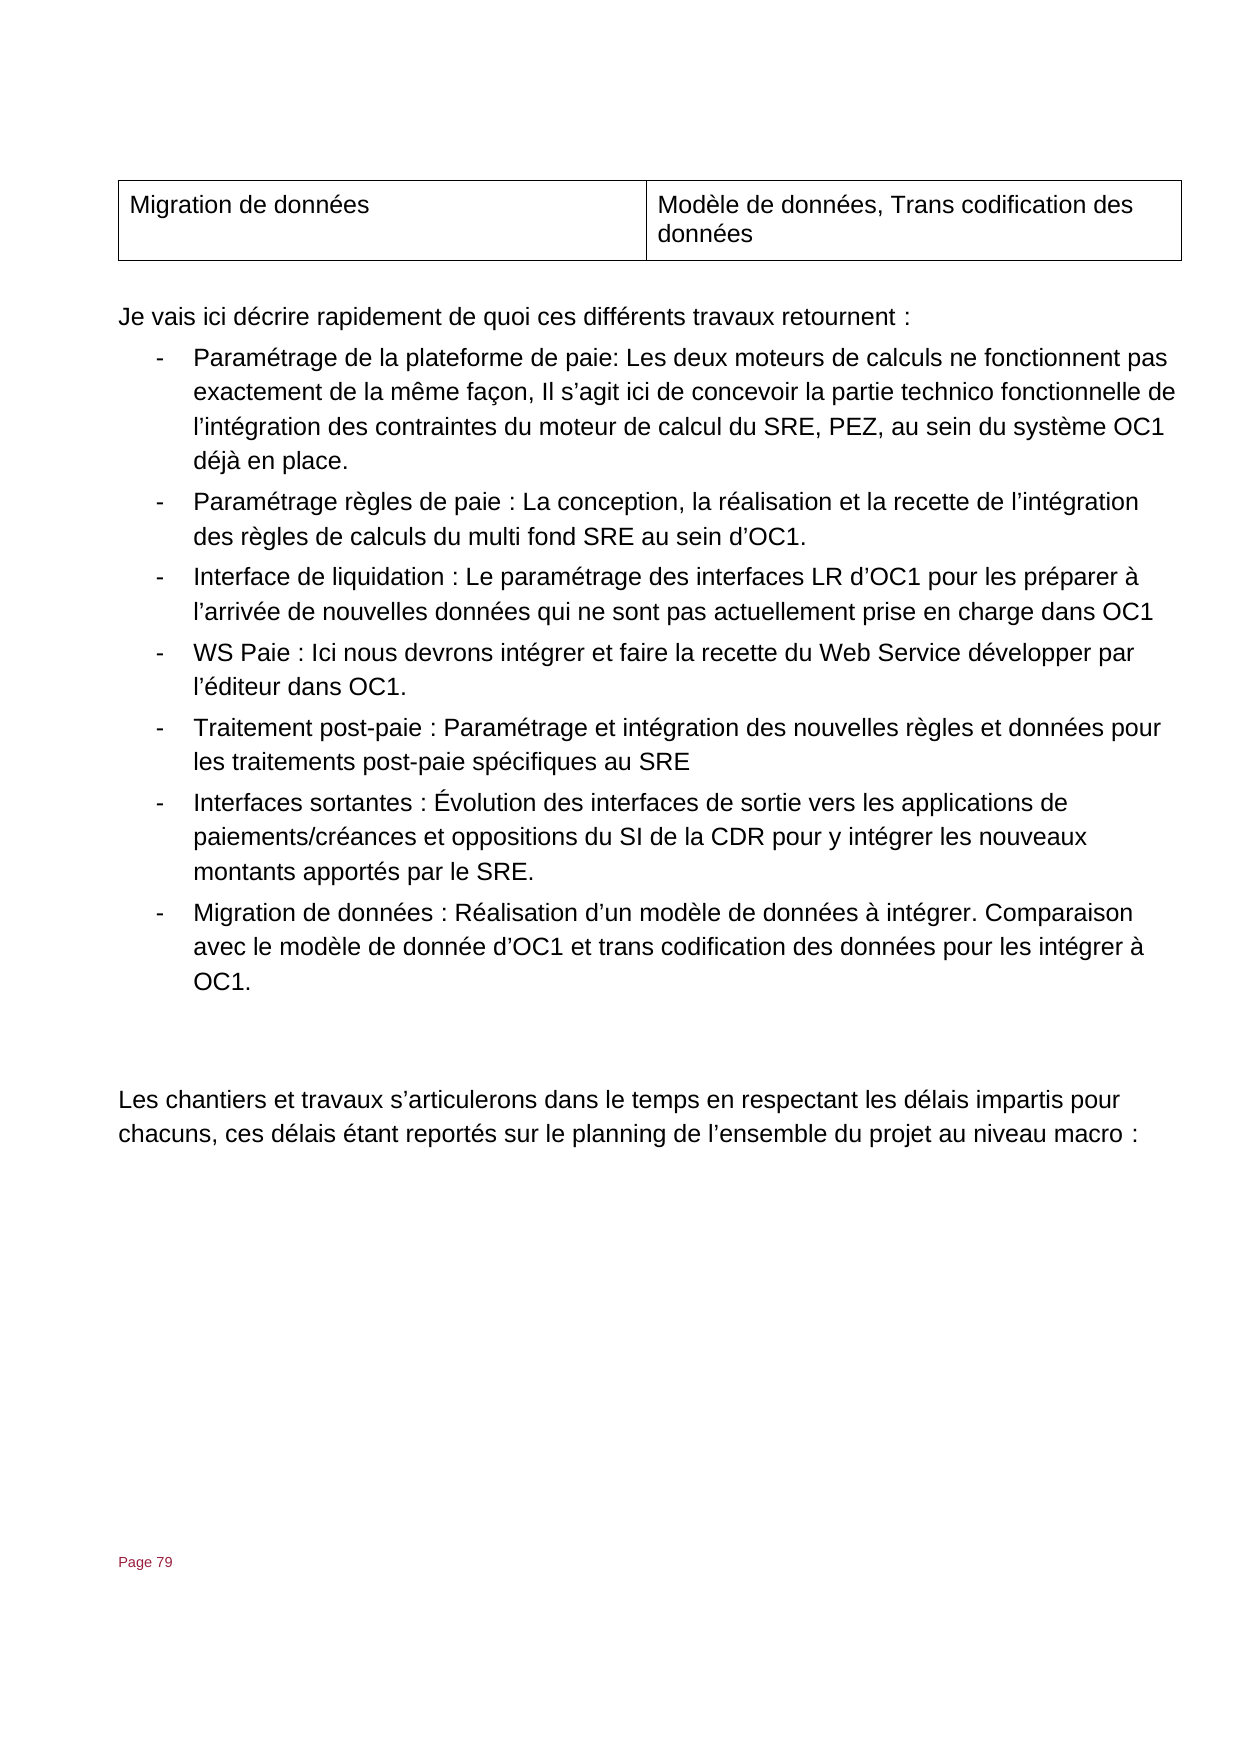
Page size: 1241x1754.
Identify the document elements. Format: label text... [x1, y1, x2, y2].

list Traitement post-paie : Paramétrage et intégration des nouvelles règles et données pour les traitements post-paie spécifiques au SRE [156, 713, 1181, 776]
list Paramétrage de la plateforme de paie: Les deux moteurs de calculs ne fonctionnent pas exactement de la même façon, Il s’agit ici de concevoir la partie technico fonctionnelle de l’intégration des contraintes du moteur de calcul du SRE, PEZ, au sein du système OC1 déjà en place. [156, 343, 1181, 475]
list Interface de liquidation : Le paramétrage des interfaces LR d’OC1 pour les préparer à l’arrivée de nouvelles données qui ne sont pas actuellement prise en charge dans OC1 [156, 562, 1181, 626]
table_cell Modèle de données, Trans codification des données [647, 181, 1181, 260]
list WS Paie : Ici nous devrons intégrer et faire la recette du Web Service développer par l’éditeur dans OC1. [156, 637, 1181, 701]
table_cell Migration de données [119, 181, 646, 260]
text Je vais ici décrire rapidement de quoi ces différents travaux retournent : [118, 302, 1181, 331]
list Migration de données : Réalisation d’un modèle de données à intégrer. Comparaison avec le modèle de donnée d’OC1 et trans codification des données pour les intégrer à OC1. [156, 898, 1181, 995]
text Les chantiers et travaux s’articulerons dans le temps en respectant les délais impartis pour chacuns, ces délais étant reportés sur le planning de l’ensemble du projet au niveau macro : [118, 1084, 1181, 1148]
list Interfaces sortantes : Évolution des interfaces de sortie vers les applications de paiements/créances et oppositions du SI de la CDR pour y intégrer les nouveaux montants apportés par le SRE. [156, 788, 1181, 886]
list Paramétrage règles de paie : La conception, la réalisation et la recette de l’intégration des règles de calculs du multi fond SRE au sein d’OC1. [156, 487, 1181, 550]
